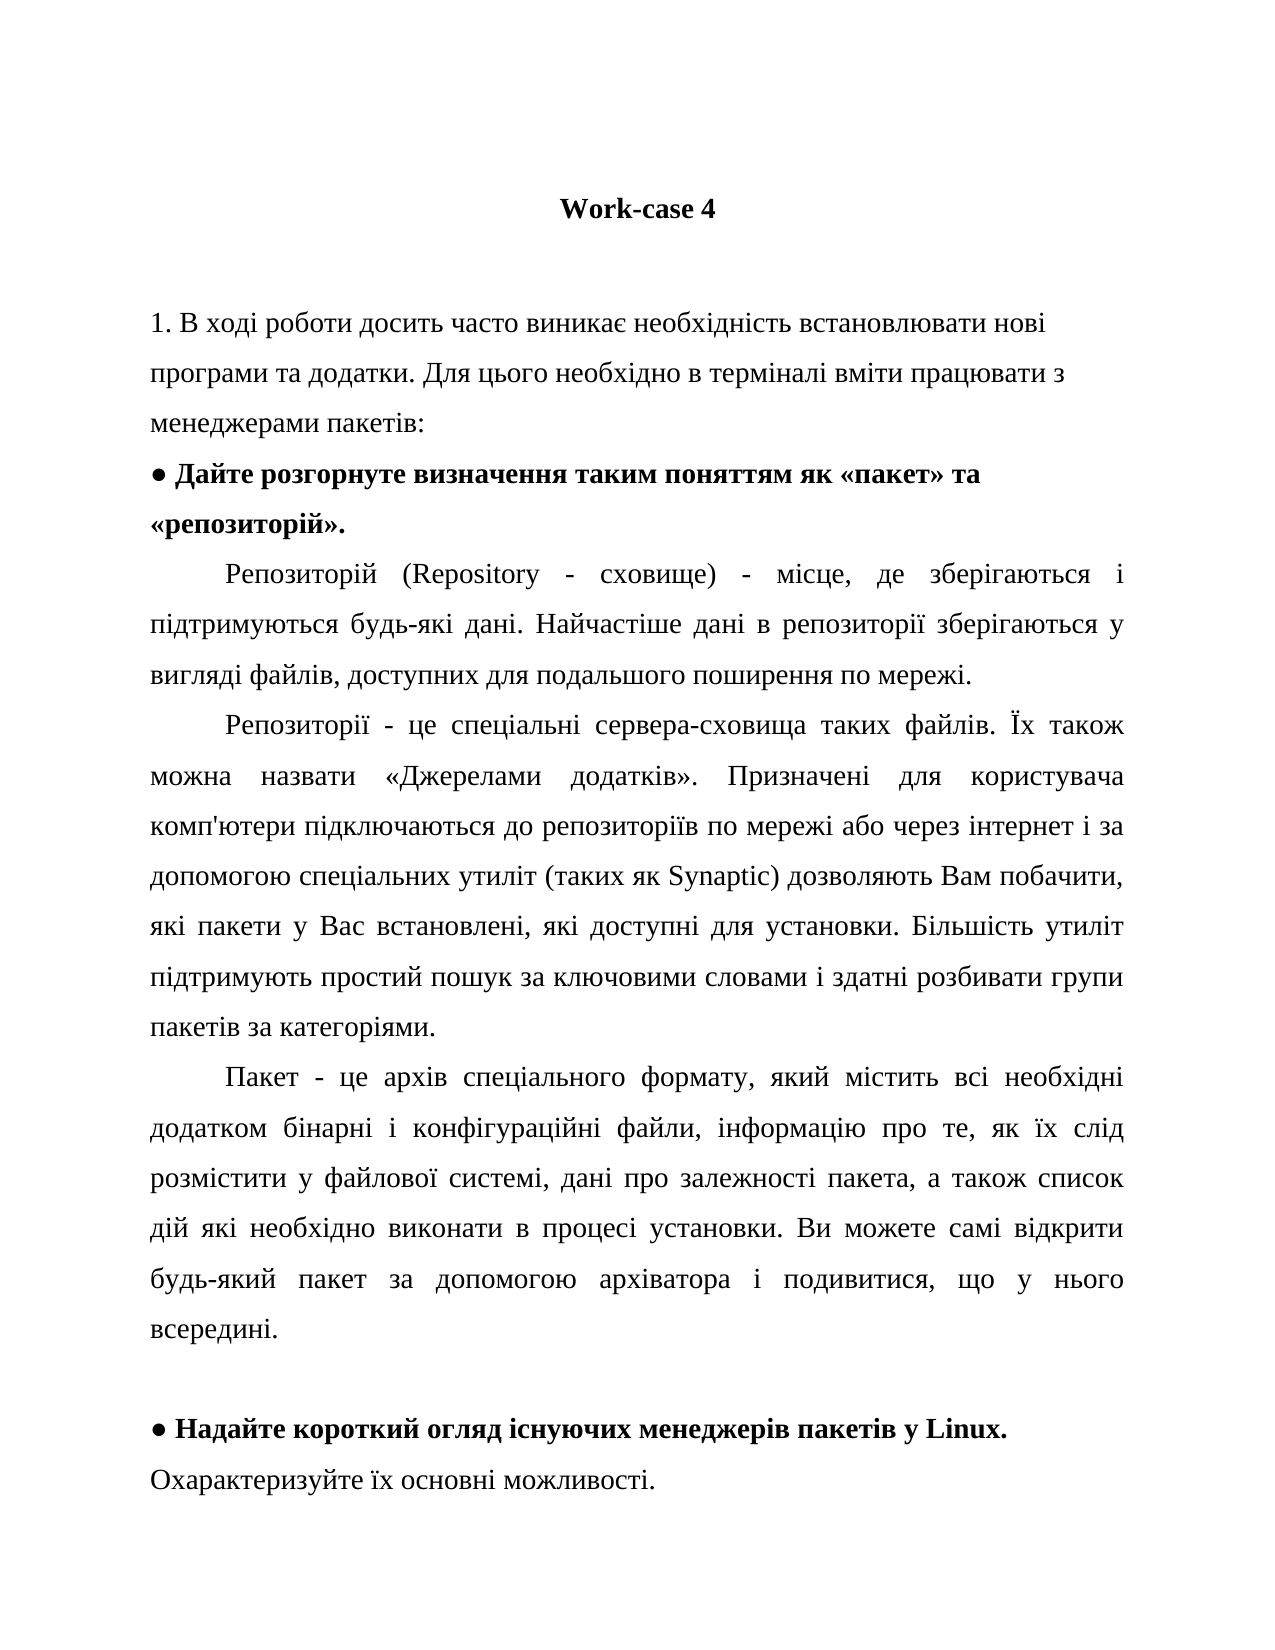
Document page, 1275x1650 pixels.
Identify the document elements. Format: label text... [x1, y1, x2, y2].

text програми та додатки. Для цього необхідно в терміналі вміти працювати з [150, 355, 1125, 389]
text Репозиторій (Repository - сховище) - місце, де зберігаються і підтримуються будь-які дані. Найчастіше дані в репозиторії зберігаються у вигляді файлів, доступних для подальшого поширення по мережі. [150, 556, 1125, 691]
text 1. В ході роботи досить часто виникає необхідність встановлювати нові [150, 305, 1125, 338]
text ● Дайте розгорнуте визначення таким поняттям як «пакет» та [150, 456, 1125, 489]
text Охарактеризуйте їх основні можливості. [150, 1462, 1125, 1496]
text менеджерами пакетів: [150, 405, 1125, 439]
text «репозиторій». [150, 506, 1125, 539]
subtitle Work-case 4 [150, 192, 1125, 225]
text ● Надайте короткий огляд існуючих менеджерів пакетів у Linux. [150, 1412, 1125, 1445]
text Репозиторії - це спеціальні сервера-сховища таких файлів. Їх також можна назвати «Джерелами додатків». Призначені для користувача комп'ютери підключаються до репозиторіїв по мережі або через інтернет і за допомогою спеціальних утиліт (таких як Synaptic) дозволяють Вам побачити, які пакети у Вас встановлені, які доступні для установки. Більшість утиліт підтримують простий пошук за ключовими словами і здатні розбивати групи пакетів за категоріями. [150, 707, 1125, 1043]
text Пакет - це архів спеціального формату, який містить всі необхідні додатком бінарні і конфігураційні файли, інформацію про те, як їх слід розмістити у файлової системі, дані про залежності пакета, а також список дій які необхідно виконати в процесі установки. Ви можете самі відкрити будь-який пакет за допомогою архіватора і подивитися, що у нього всередині. [150, 1059, 1125, 1344]
